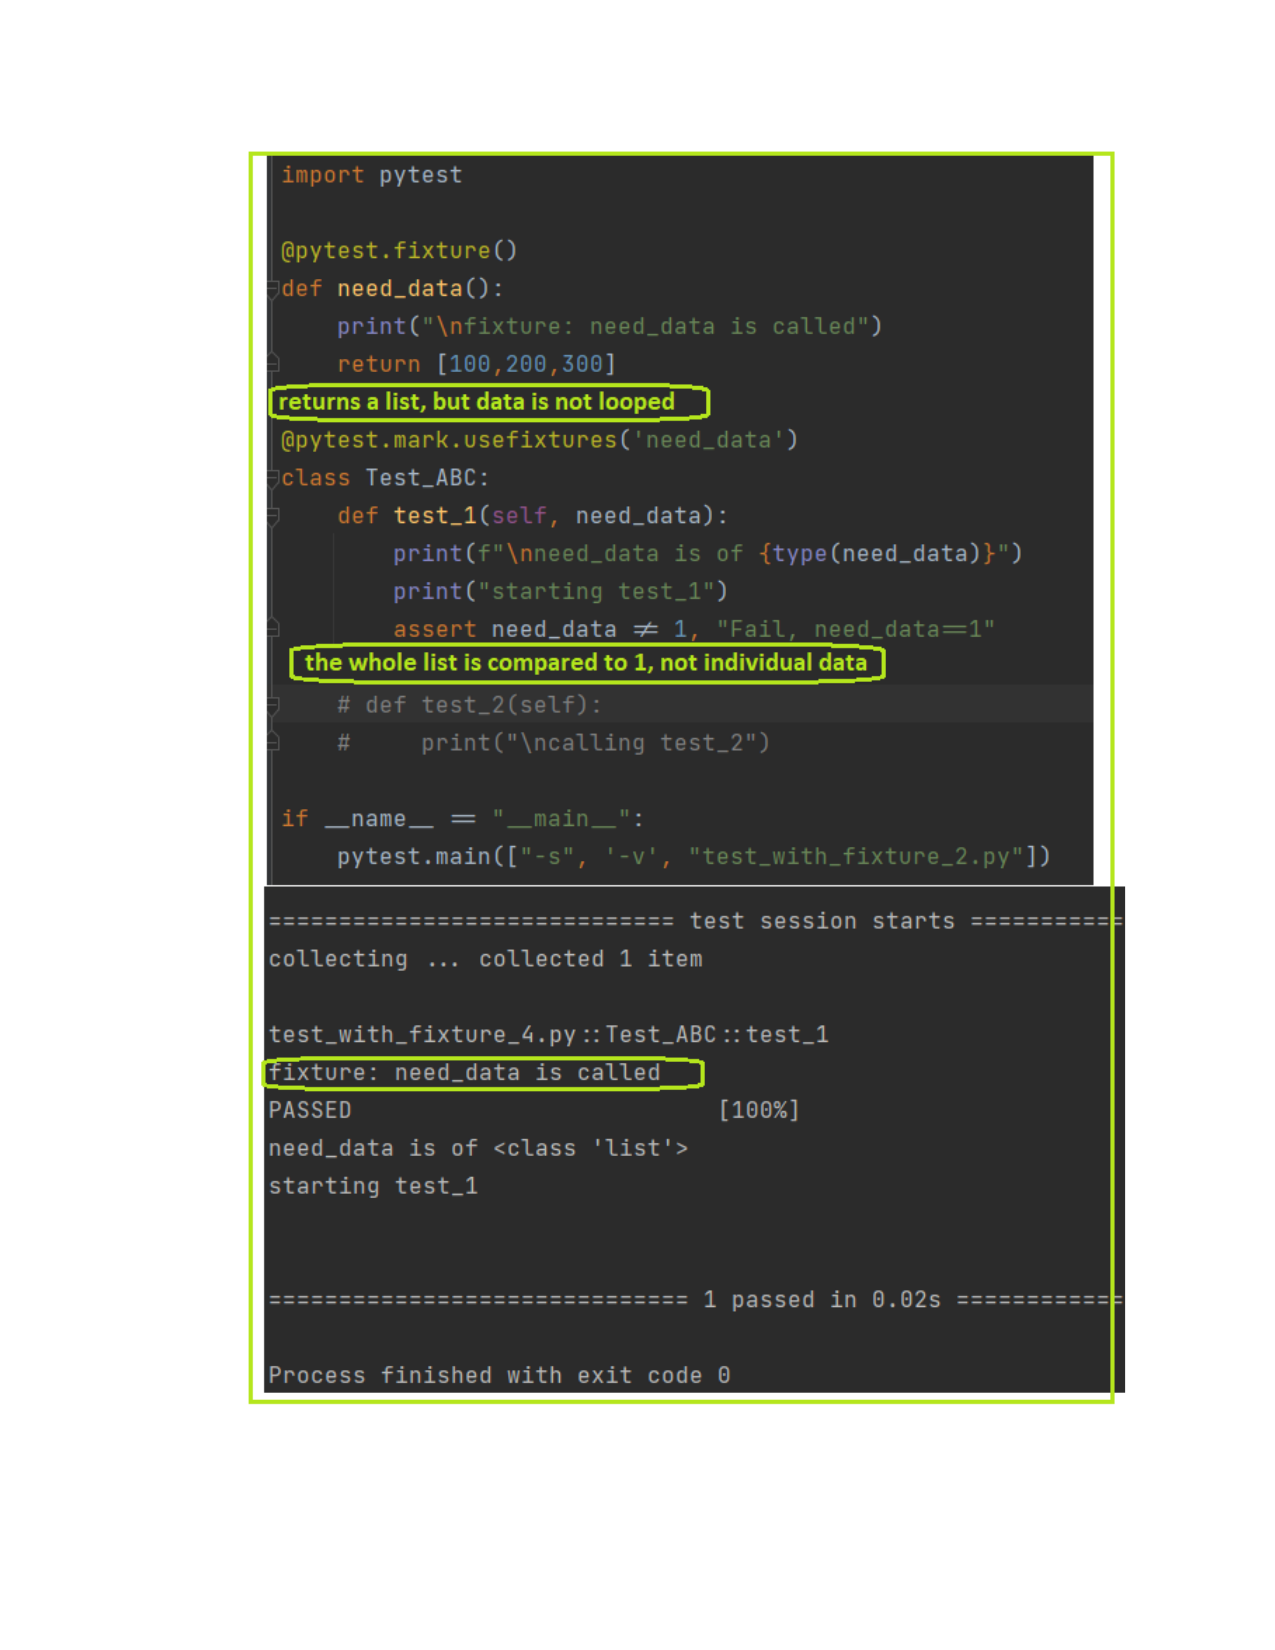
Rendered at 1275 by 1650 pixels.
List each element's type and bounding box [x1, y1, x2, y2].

picture [225, 150, 1125, 1407]
